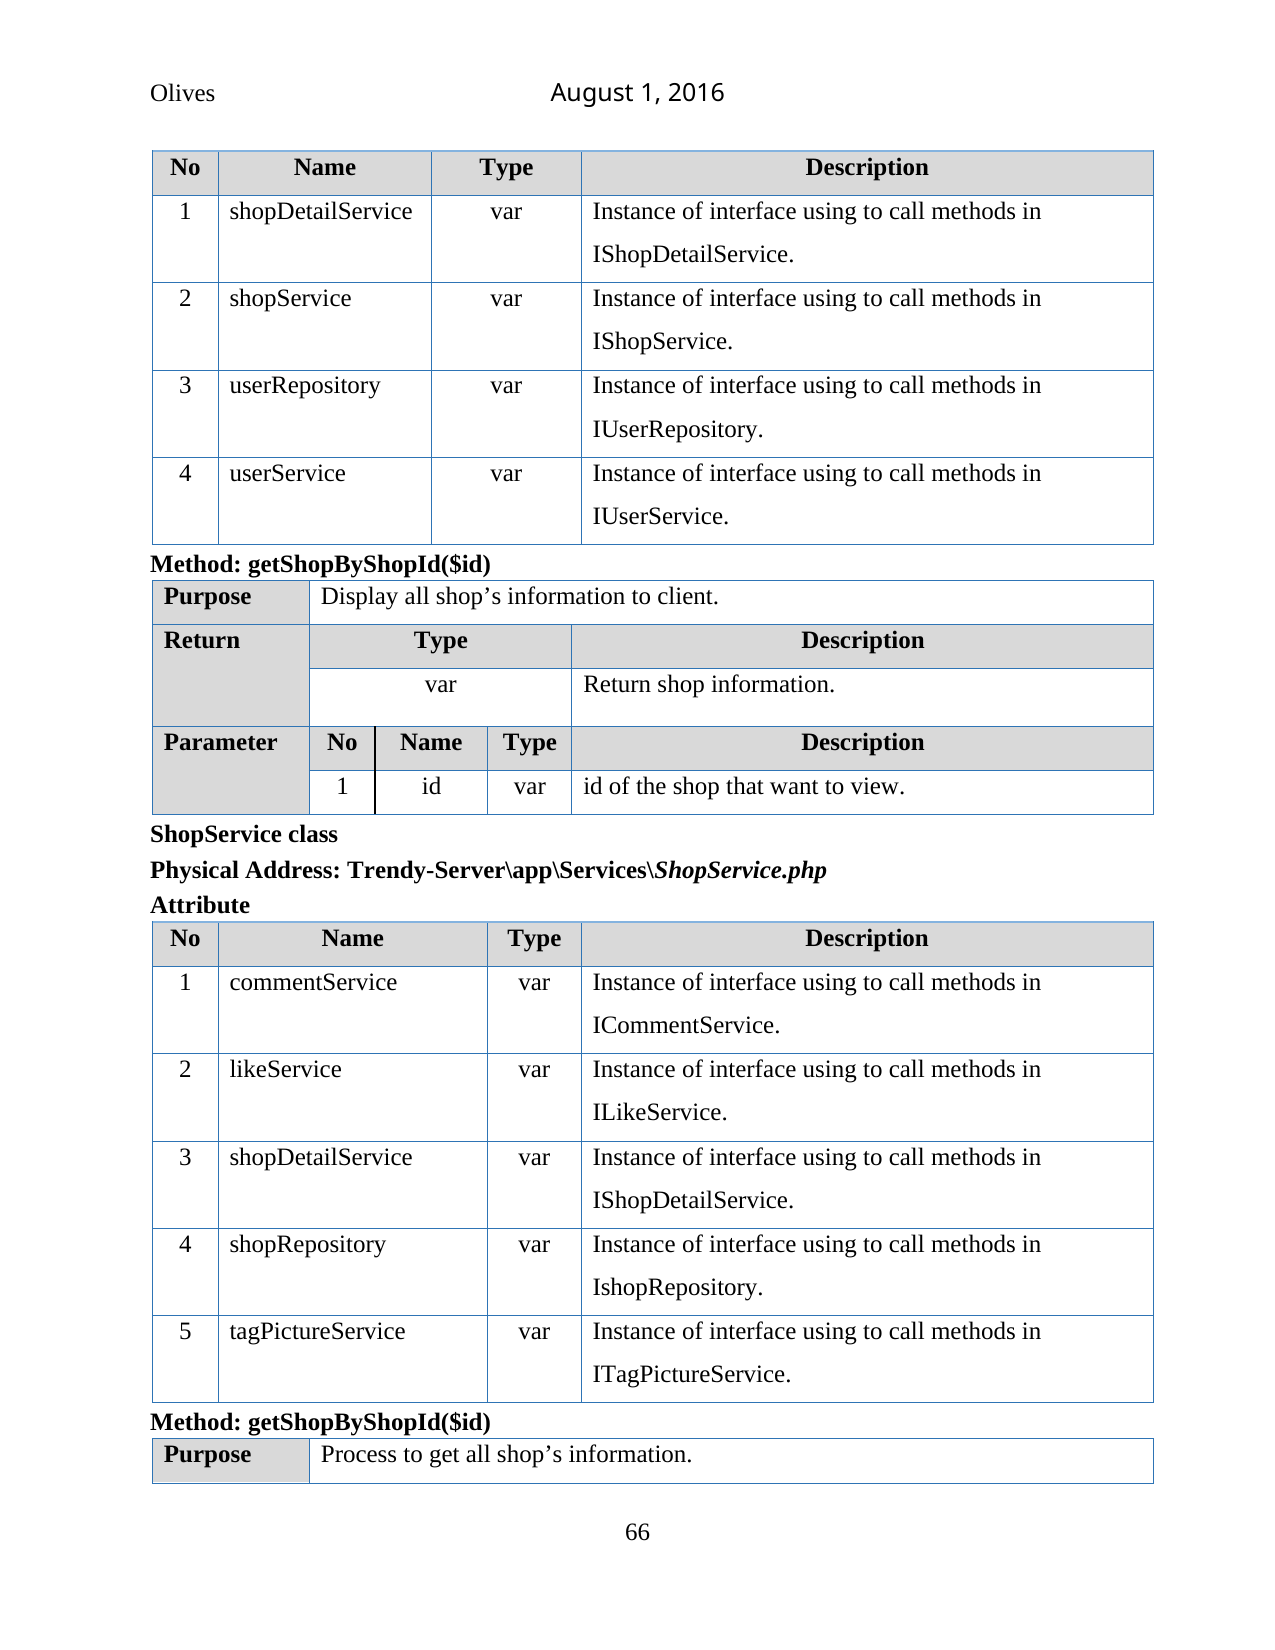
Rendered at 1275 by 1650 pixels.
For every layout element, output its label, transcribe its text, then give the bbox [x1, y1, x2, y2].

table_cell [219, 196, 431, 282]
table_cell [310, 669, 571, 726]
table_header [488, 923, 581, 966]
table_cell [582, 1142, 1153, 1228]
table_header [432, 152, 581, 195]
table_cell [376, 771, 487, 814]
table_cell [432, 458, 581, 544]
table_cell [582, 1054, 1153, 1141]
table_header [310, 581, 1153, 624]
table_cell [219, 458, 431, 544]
subtitle Attribute [150, 890, 1125, 919]
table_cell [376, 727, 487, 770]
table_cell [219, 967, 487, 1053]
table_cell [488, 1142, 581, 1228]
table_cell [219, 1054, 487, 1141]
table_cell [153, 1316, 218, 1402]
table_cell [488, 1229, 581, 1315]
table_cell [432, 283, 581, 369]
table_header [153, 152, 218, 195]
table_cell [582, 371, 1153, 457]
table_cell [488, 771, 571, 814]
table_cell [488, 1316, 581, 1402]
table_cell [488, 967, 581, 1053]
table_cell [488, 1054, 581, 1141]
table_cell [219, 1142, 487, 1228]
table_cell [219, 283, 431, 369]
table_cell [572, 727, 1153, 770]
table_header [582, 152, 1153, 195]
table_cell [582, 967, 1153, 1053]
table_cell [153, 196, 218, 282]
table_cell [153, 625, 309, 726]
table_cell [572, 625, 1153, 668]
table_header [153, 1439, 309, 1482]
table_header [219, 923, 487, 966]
subtitle Method: getShopByShopId($id) [150, 1407, 1125, 1436]
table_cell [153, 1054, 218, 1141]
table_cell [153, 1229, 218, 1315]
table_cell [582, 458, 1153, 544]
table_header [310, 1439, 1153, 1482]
subtitle Physical Address: Trendy-Server\app\Services\ShopService.php [150, 855, 1125, 883]
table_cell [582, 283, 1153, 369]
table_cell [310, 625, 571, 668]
subtitle ShopService class [150, 819, 1125, 848]
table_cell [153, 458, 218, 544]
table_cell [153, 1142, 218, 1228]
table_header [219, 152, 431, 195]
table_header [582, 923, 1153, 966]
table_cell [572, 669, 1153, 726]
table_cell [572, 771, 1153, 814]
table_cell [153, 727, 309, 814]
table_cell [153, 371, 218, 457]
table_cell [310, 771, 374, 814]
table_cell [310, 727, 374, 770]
subtitle Method: getShopByShopId($id) [150, 549, 1125, 578]
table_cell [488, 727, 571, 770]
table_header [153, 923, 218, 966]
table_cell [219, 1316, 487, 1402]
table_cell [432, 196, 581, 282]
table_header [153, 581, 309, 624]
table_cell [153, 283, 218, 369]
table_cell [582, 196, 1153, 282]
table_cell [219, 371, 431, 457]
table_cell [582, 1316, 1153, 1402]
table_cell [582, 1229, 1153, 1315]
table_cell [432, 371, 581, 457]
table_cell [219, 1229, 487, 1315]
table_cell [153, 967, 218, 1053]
